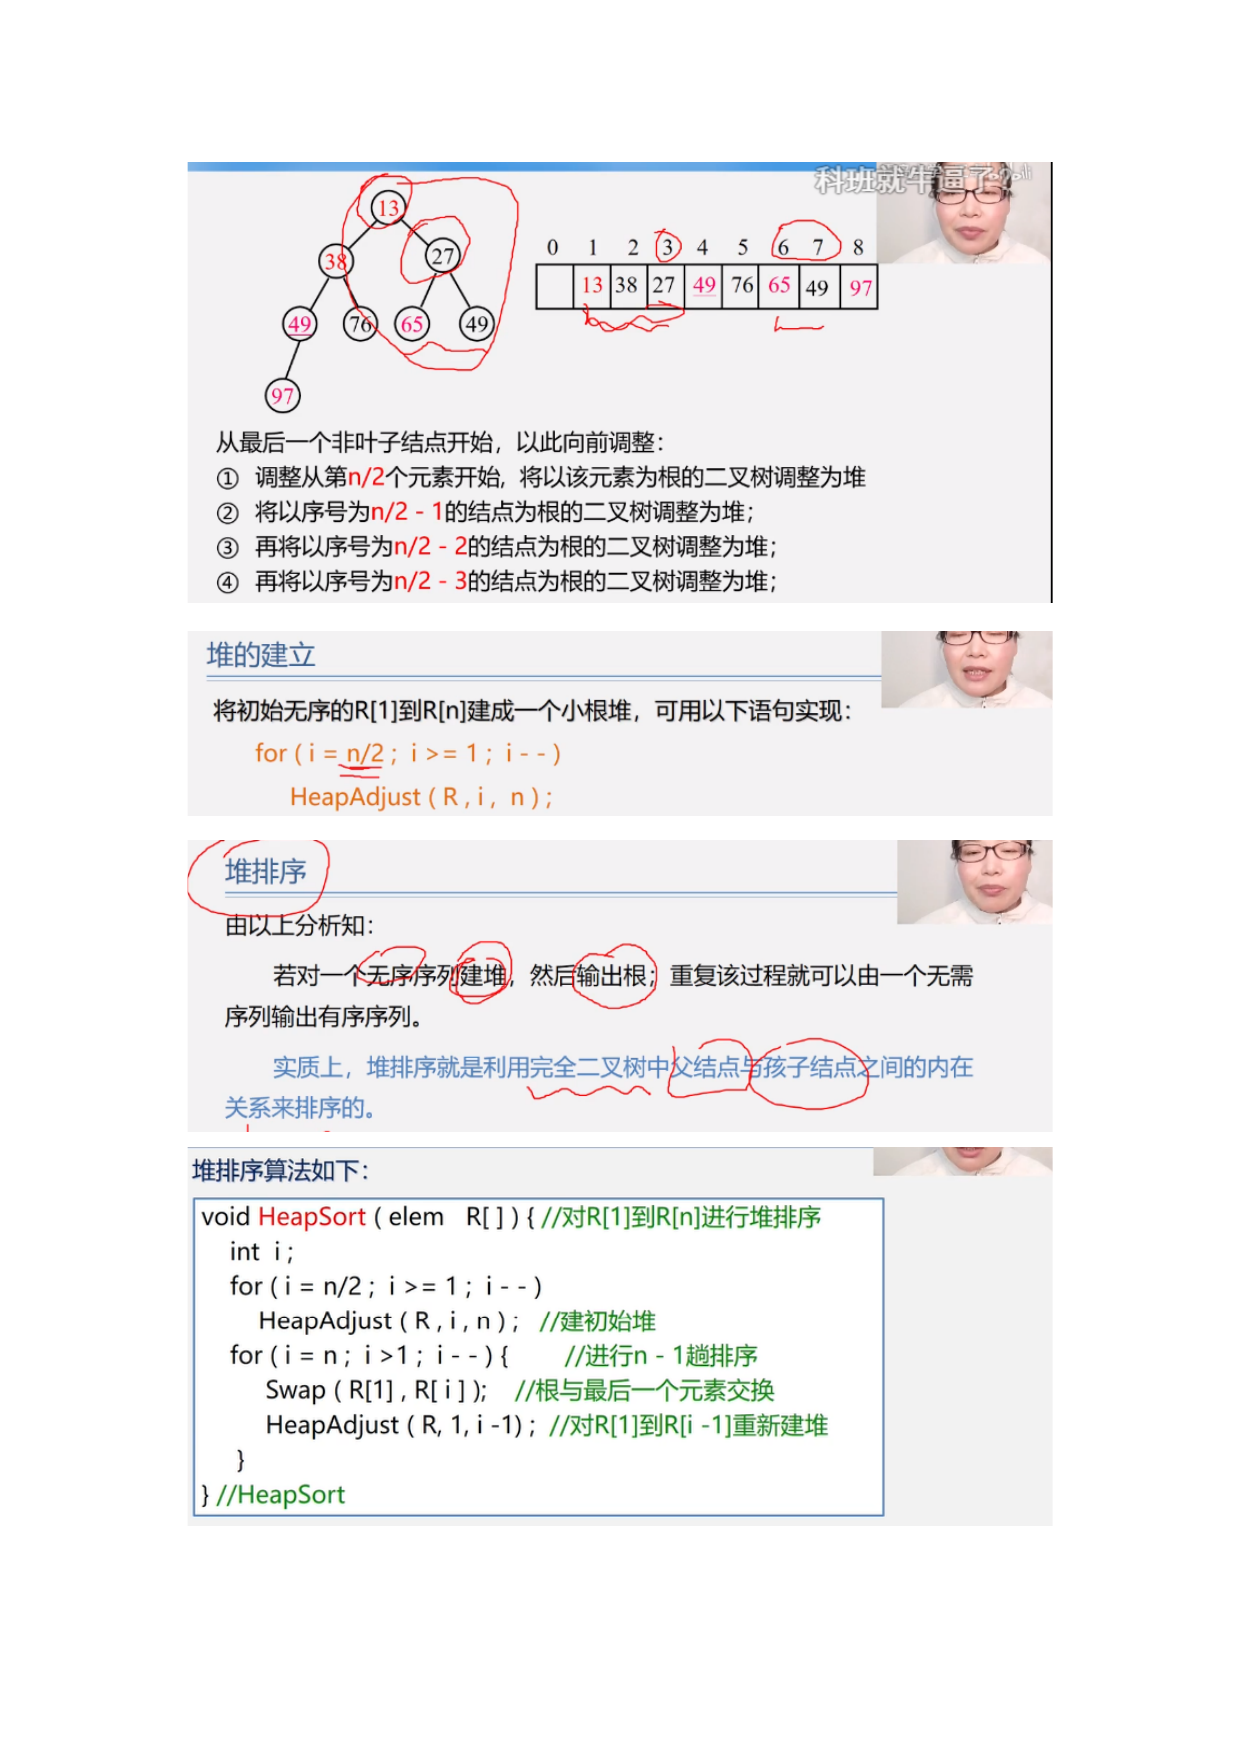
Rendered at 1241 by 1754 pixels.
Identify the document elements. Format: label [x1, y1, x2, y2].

picture [187, 1147, 1053, 1526]
picture [187, 840, 1053, 1132]
picture [187, 631, 1053, 816]
picture [187, 162, 1053, 603]
